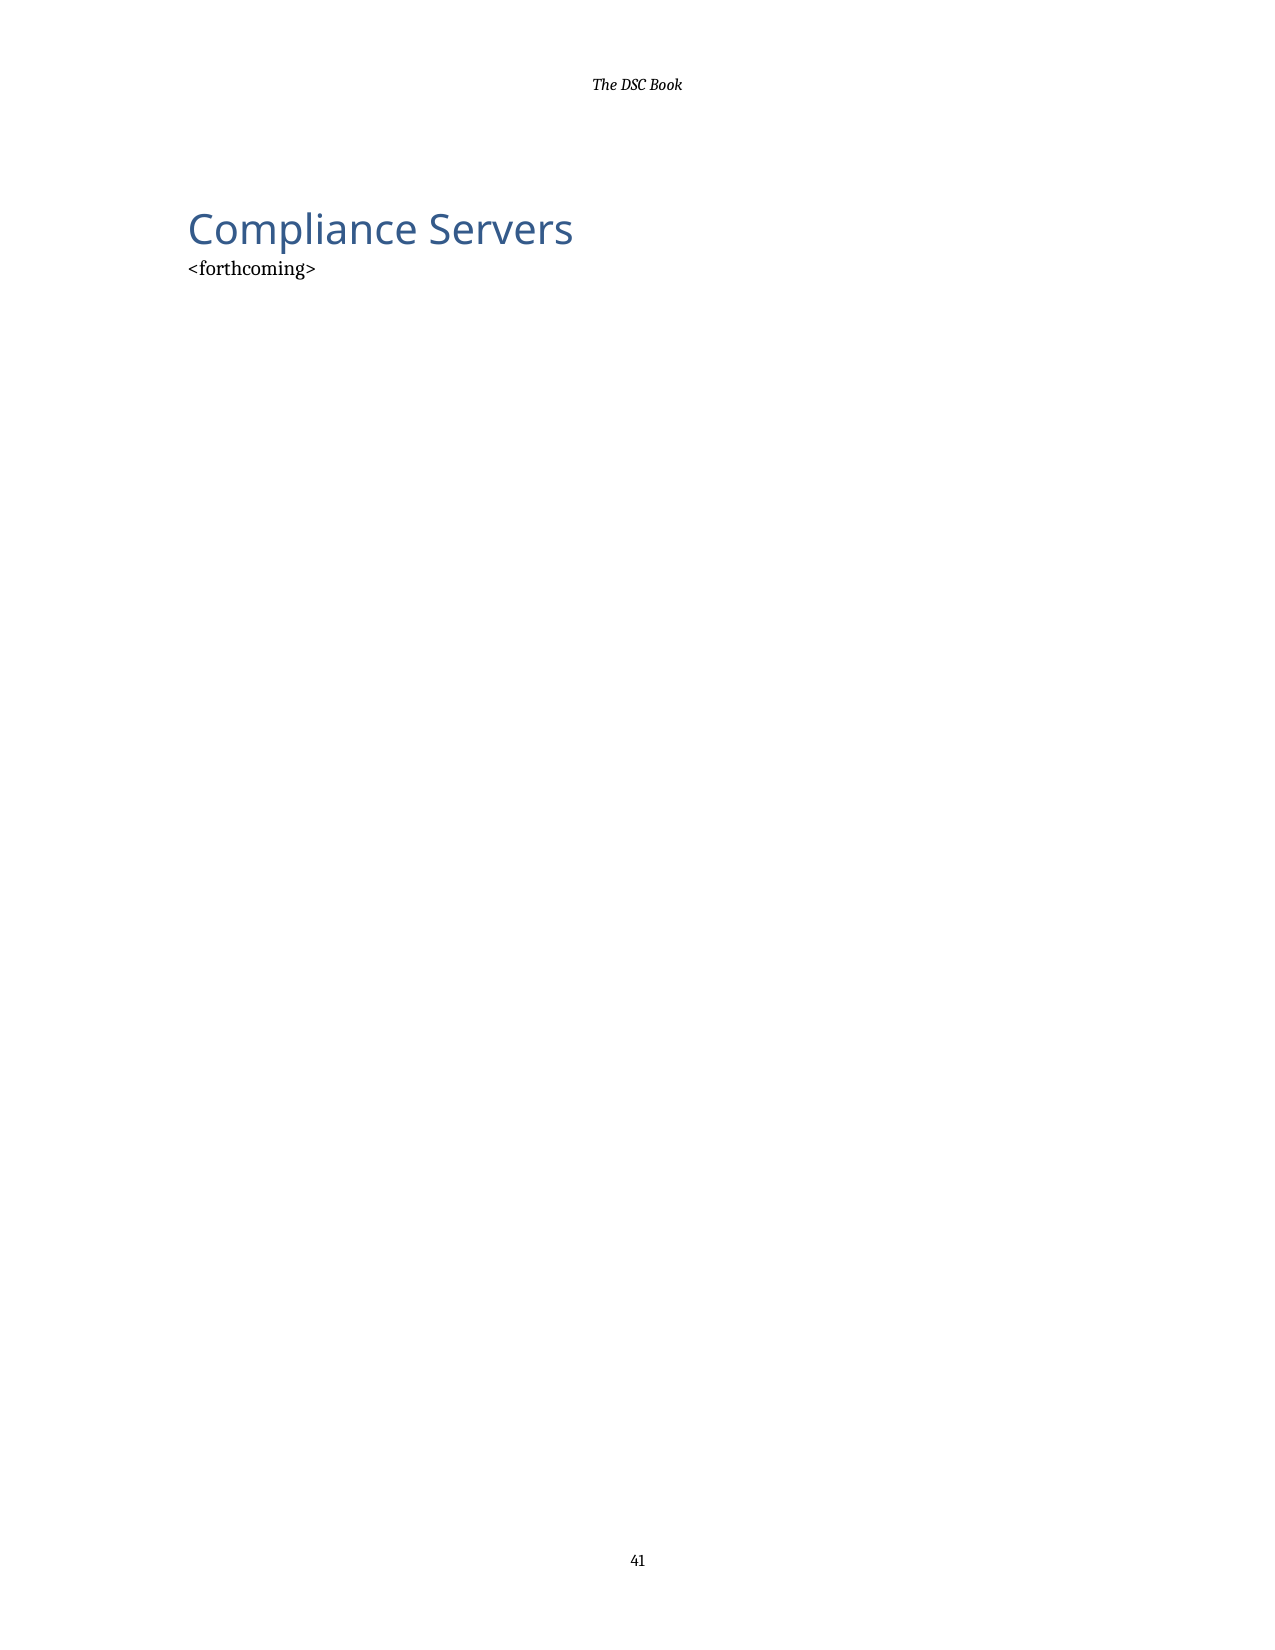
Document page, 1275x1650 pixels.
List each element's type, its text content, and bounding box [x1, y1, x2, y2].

text <forthcoming> [187, 257, 1087, 281]
subtitle Compliance Servers [187, 200, 1087, 257]
